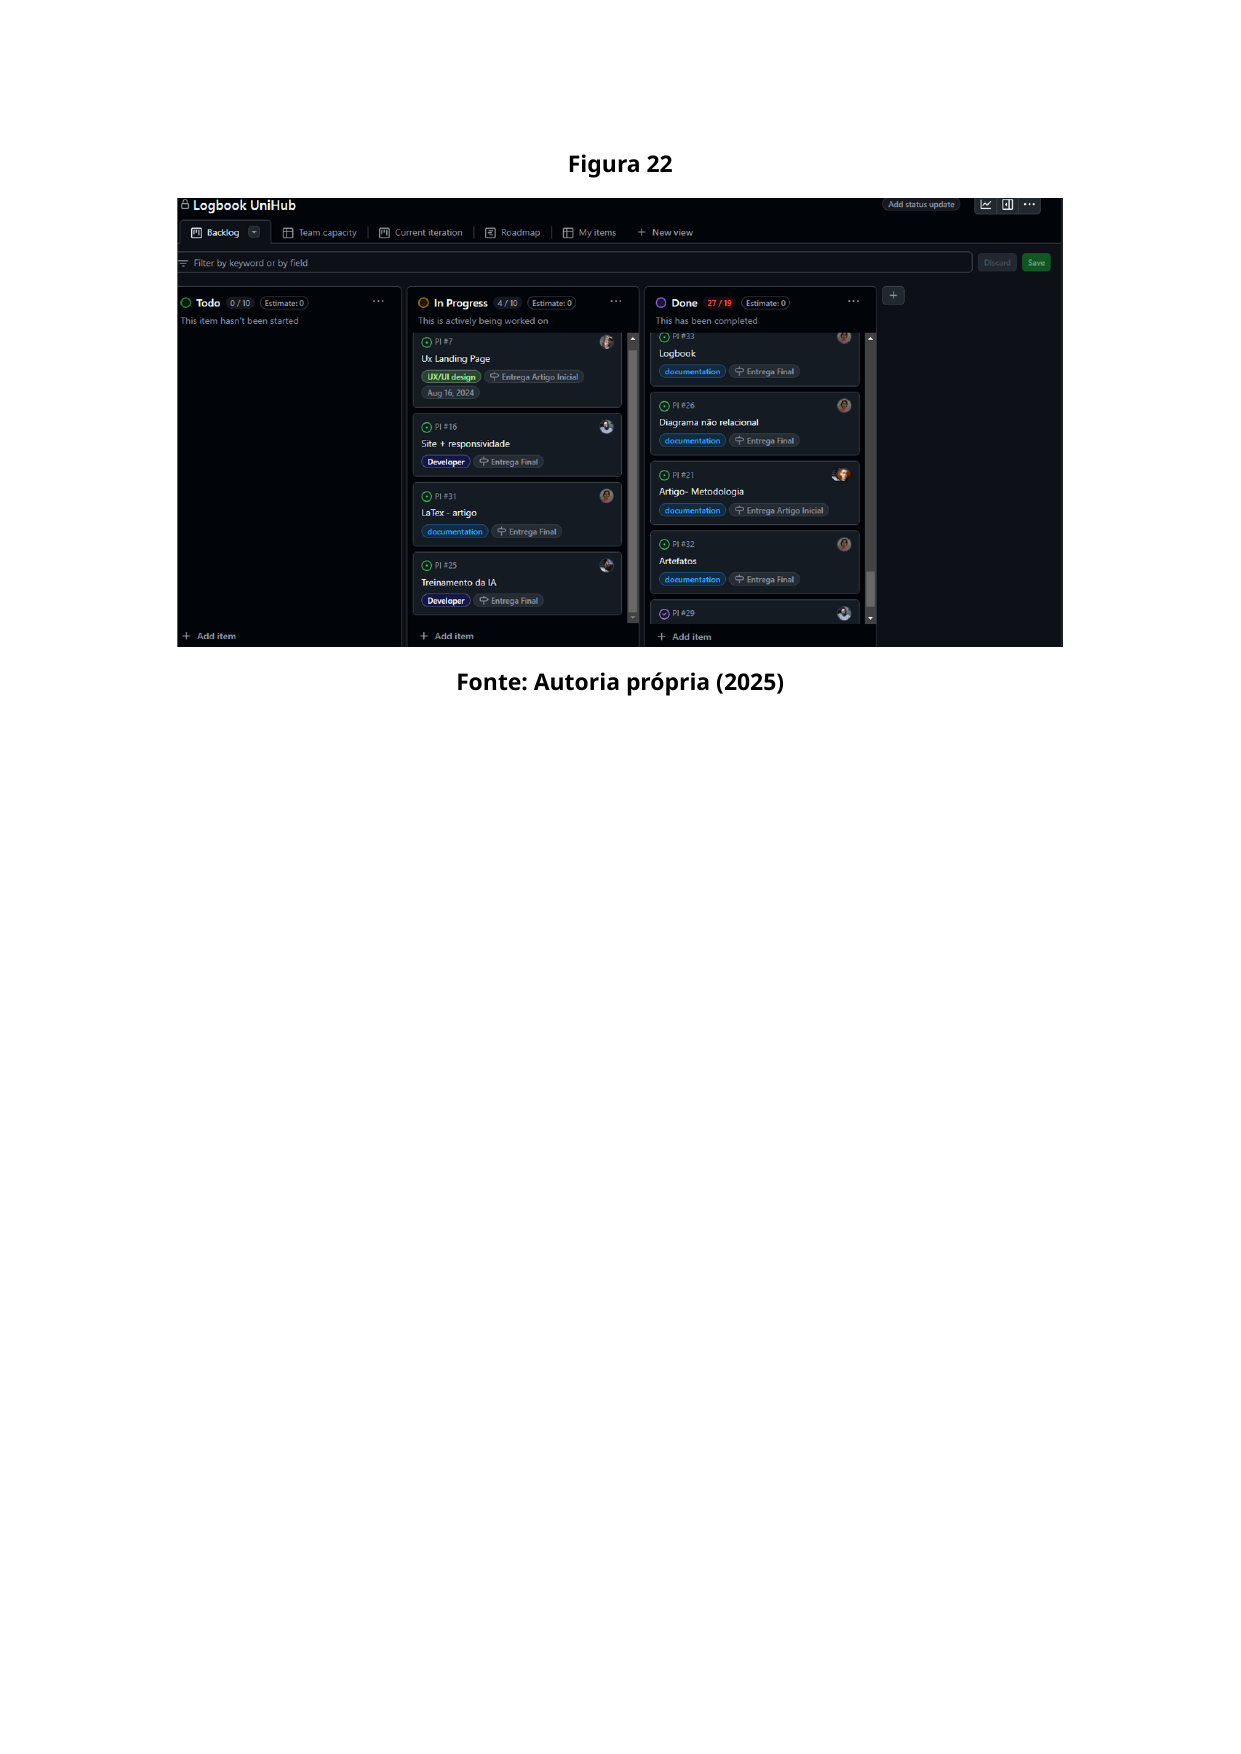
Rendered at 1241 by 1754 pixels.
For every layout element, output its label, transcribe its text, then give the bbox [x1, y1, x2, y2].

text Figura 22 [177, 148, 1063, 179]
picture [177, 198, 1063, 647]
text Fonte: Autoria própria (2025) [177, 666, 1063, 697]
